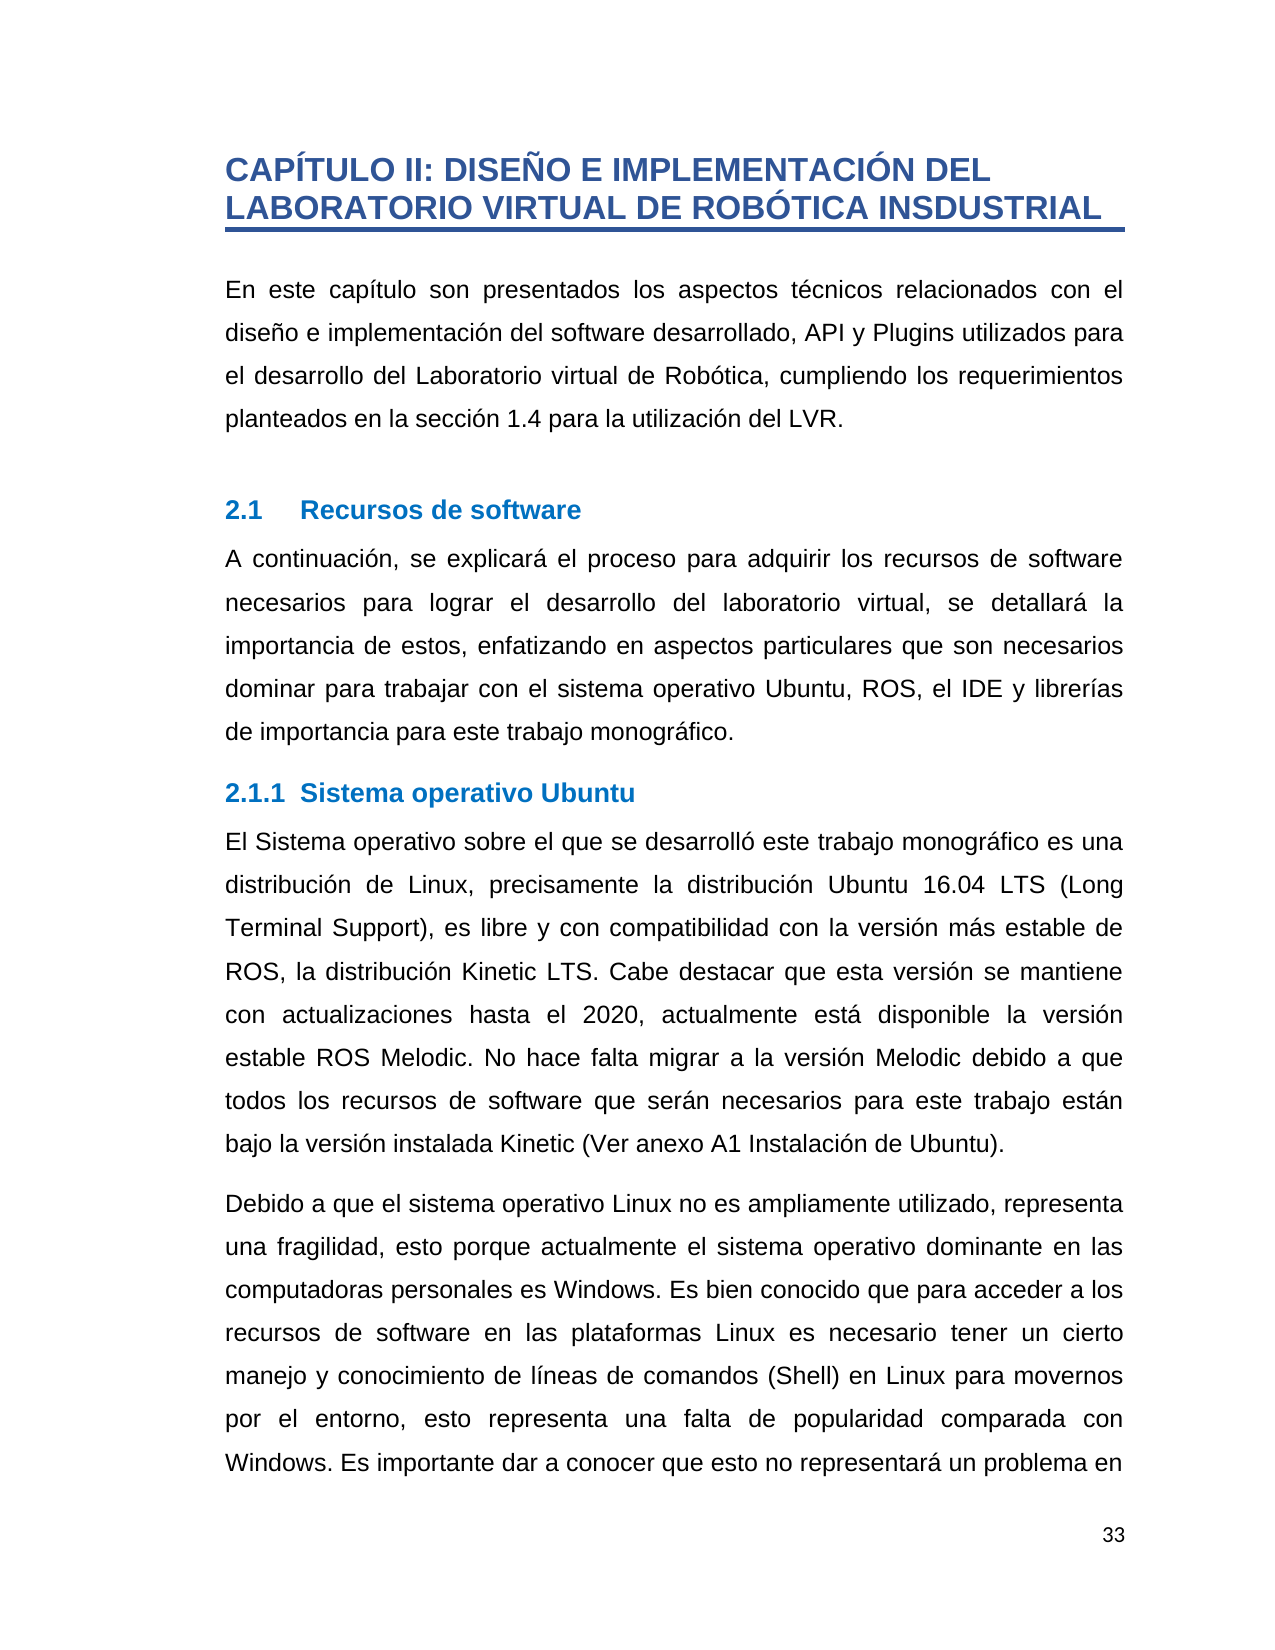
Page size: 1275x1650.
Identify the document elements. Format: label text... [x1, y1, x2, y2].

list Recursos de software [225, 494, 1125, 525]
list Sistema operativo Ubuntu [225, 777, 1125, 808]
list CAPÍTULO II: DISEÑO E IMPLEMENTACIÓN DEL LABORATORIO VIRTUAL DE ROBÓTICA INSDUSTRIAL [225, 150, 1125, 227]
text A continuación, se explicará el proceso para adquirir los recursos de software necesarios para lograr el desarrollo del laboratorio virtual, se detallará la importancia de estos, enfatizando en aspectos particulares que son necesarios dominar para trabajar con el sistema operativo Ubuntu, ROS, el IDE y librerías de importancia para este trabajo monográfico. [225, 544, 1125, 746]
text El Sistema operativo sobre el que se desarrolló este trabajo monográfico es una distribución de Linux, precisamente la distribución Ubuntu 16.04 LTS (Long Terminal Support), es libre y con compatibilidad con la versión más estable de ROS, la distribución Kinetic LTS. Cabe destacar que esta versión se mantiene con actualizaciones hasta el 2020, actualmente está disponible la versión estable ROS Melodic. No hace falta migrar a la versión Melodic debido a que todos los recursos de software que serán necesarios para este trabajo están bajo la versión instalada Kinetic (Ver anexo A1 Instalación de Ubuntu). [225, 827, 1125, 1158]
text En este capítulo son presentados los aspectos técnicos relacionados con el diseño e implementación del software desarrollado, API y Plugins utilizados para el desarrollo del Laboratorio virtual de Robótica, cumpliendo los requerimientos planteados en la sección 1.4 para la utilización del LVR. [225, 275, 1125, 433]
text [225, 1189, 1125, 1476]
